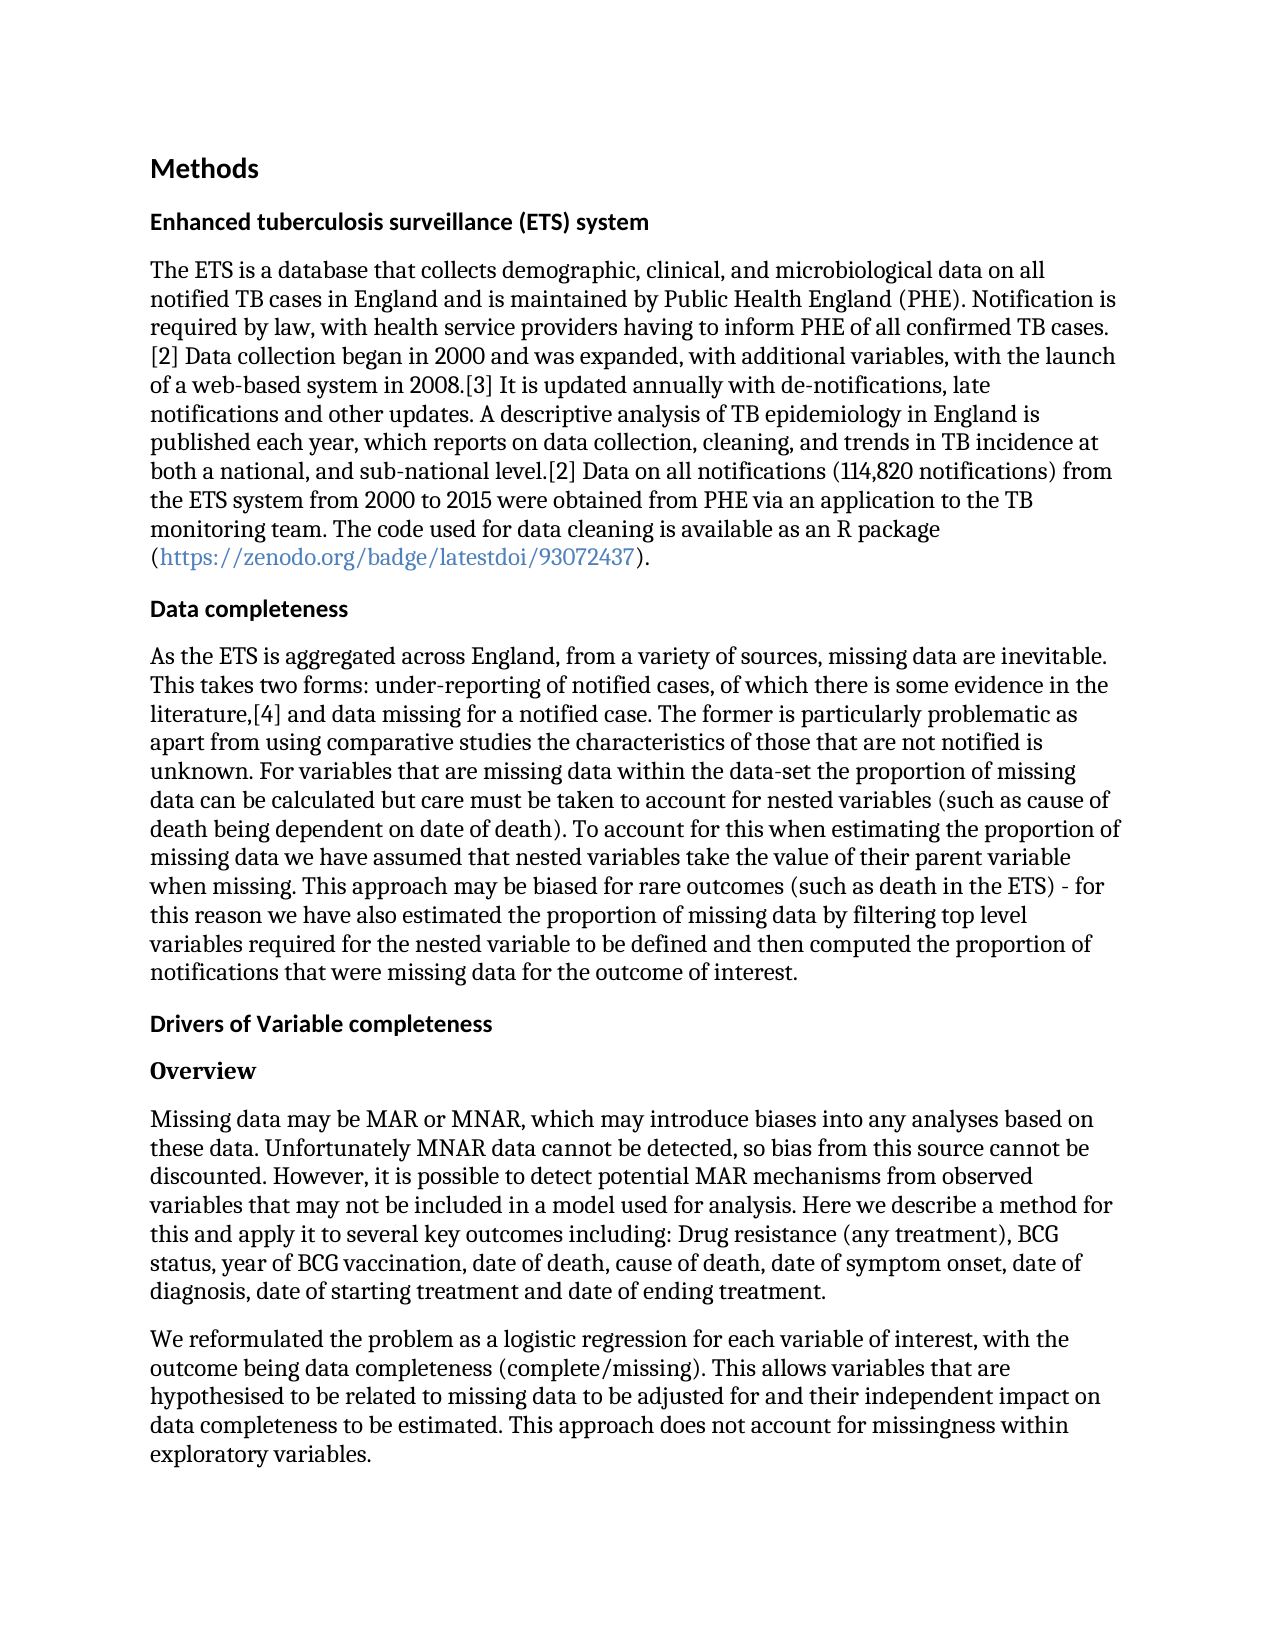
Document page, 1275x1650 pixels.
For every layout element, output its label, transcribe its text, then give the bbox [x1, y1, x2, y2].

text As the ETS is aggregated across England, from a variety of sources, missing data are inevitable. This takes two forms: under-reporting of notified cases, of which there is some evidence in the literature,[4] and data missing for a notified case. The former is particularly problematic as apart from using comparative studies the characteristics of those that are not notified is unknown. For variables that are missing data within the data-set the proportion of missing data can be calculated but care must be taken to account for nested variables (such as cause of death being dependent on date of death). To account for this when estimating the proportion of missing data we have assumed that nested variables take the value of their parent variable when missing. This approach may be biased for rare outcomes (such as death in the ETS) - for this reason we have also estimated the proportion of missing data by filtering top level variables required for the nested variable to be defined and then computed the proportion of notifications that were missing data for the outcome of interest. [150, 642, 1125, 987]
text Overview [150, 1057, 1125, 1086]
text The ETS is a database that collects demographic, clinical, and microbiological data on all notified TB cases in England and is maintained by Public Health England (PHE). Notification is required by law, with health service providers having to inform PHE of all confirmed TB cases.[2] Data collection began in 2000 and was expanded, with additional variables, with the launch of a web-based system in 2008.[3] It is updated annually with de-notifications, late notifications and other updates. A descriptive analysis of TB epidemiology in England is published each year, which reports on data collection, cleaning, and trends in TB incidence at both a national, and sub-national level.[2] Data on all notifications (114,820 notifications) from the ETS system from 2000 to 2015 were obtained from PHE via an application to the TB monitoring team. The code used for data cleaning is available as an R package (https://zenodo.org/badge/latestdoi/93072437). [150, 256, 1125, 572]
subtitle Data completeness [150, 593, 1125, 623]
subtitle Drivers of Variable completeness [150, 1008, 1125, 1038]
text Missing data may be MAR or MNAR, which may introduce biases into any analyses based on these data. Unfortunately MNAR data cannot be detected, so bias from this source cannot be discounted. However, it is possible to detect potential MAR mechanisms from observed variables that may not be included in a model used for analysis. Here we describe a method for this and apply it to several key outcomes including: Drug resistance (any treatment), BCG status, year of BCG vaccination, date of death, cause of death, date of symptom onset, date of diagnosis, date of starting treatment and date of ending treatment. [150, 1105, 1125, 1306]
text We reformulated the problem as a logistic regression for each variable of interest, with the outcome being data completeness (complete/missing). This allows variables that are hypothesised to be related to missing data to be adjusted for and their independent impact on data completeness to be estimated. This approach does not account for missingness within exploratory variables. [150, 1325, 1125, 1468]
subtitle Enhanced tuberculosis surveillance (ETS) system [150, 206, 1125, 237]
subtitle Methods [150, 150, 1125, 186]
